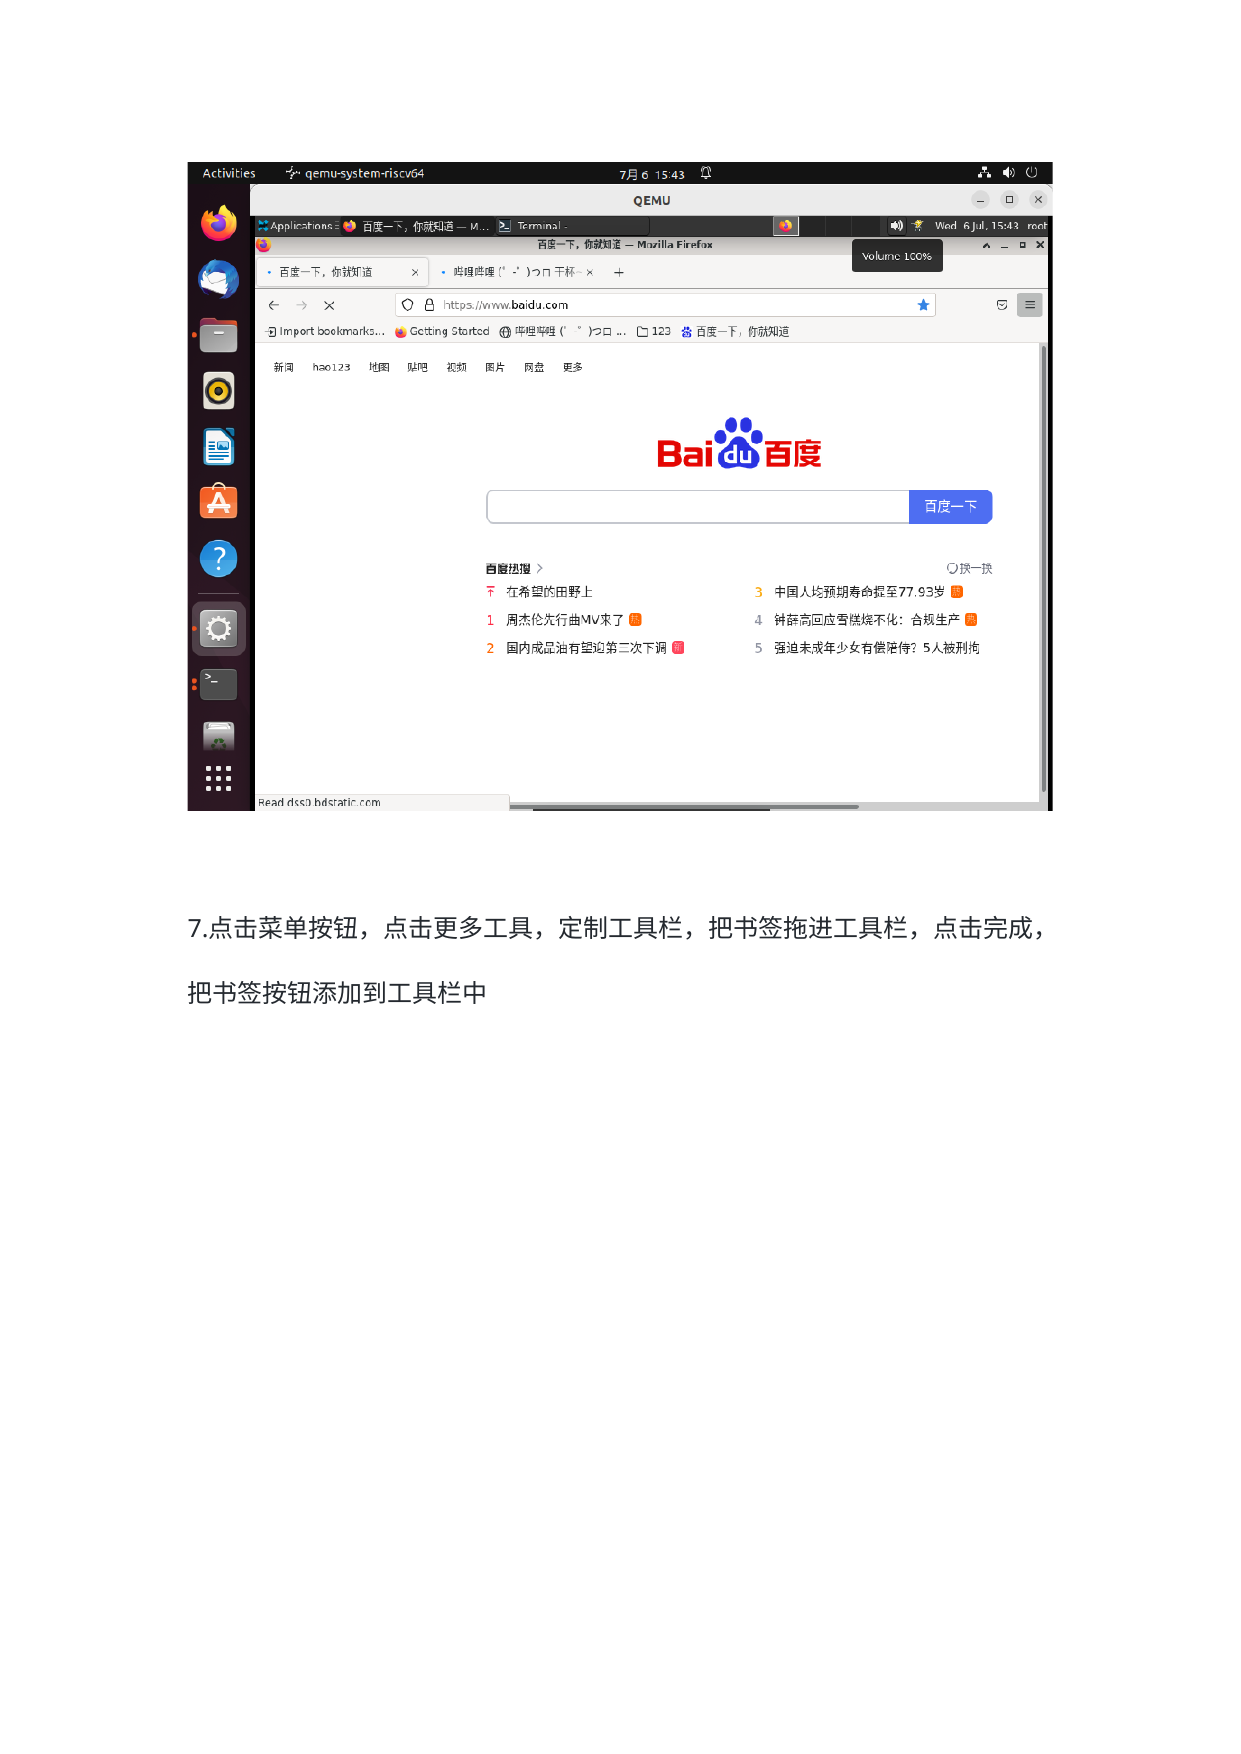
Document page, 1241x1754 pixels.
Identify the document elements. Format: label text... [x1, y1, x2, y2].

text 7.点击菜单按钮，点击更多工具，定制工具栏，把书签拖进工具栏，点击完成，把书签按钮添加到工具栏中 [187, 894, 1053, 1024]
picture [187, 162, 1053, 811]
